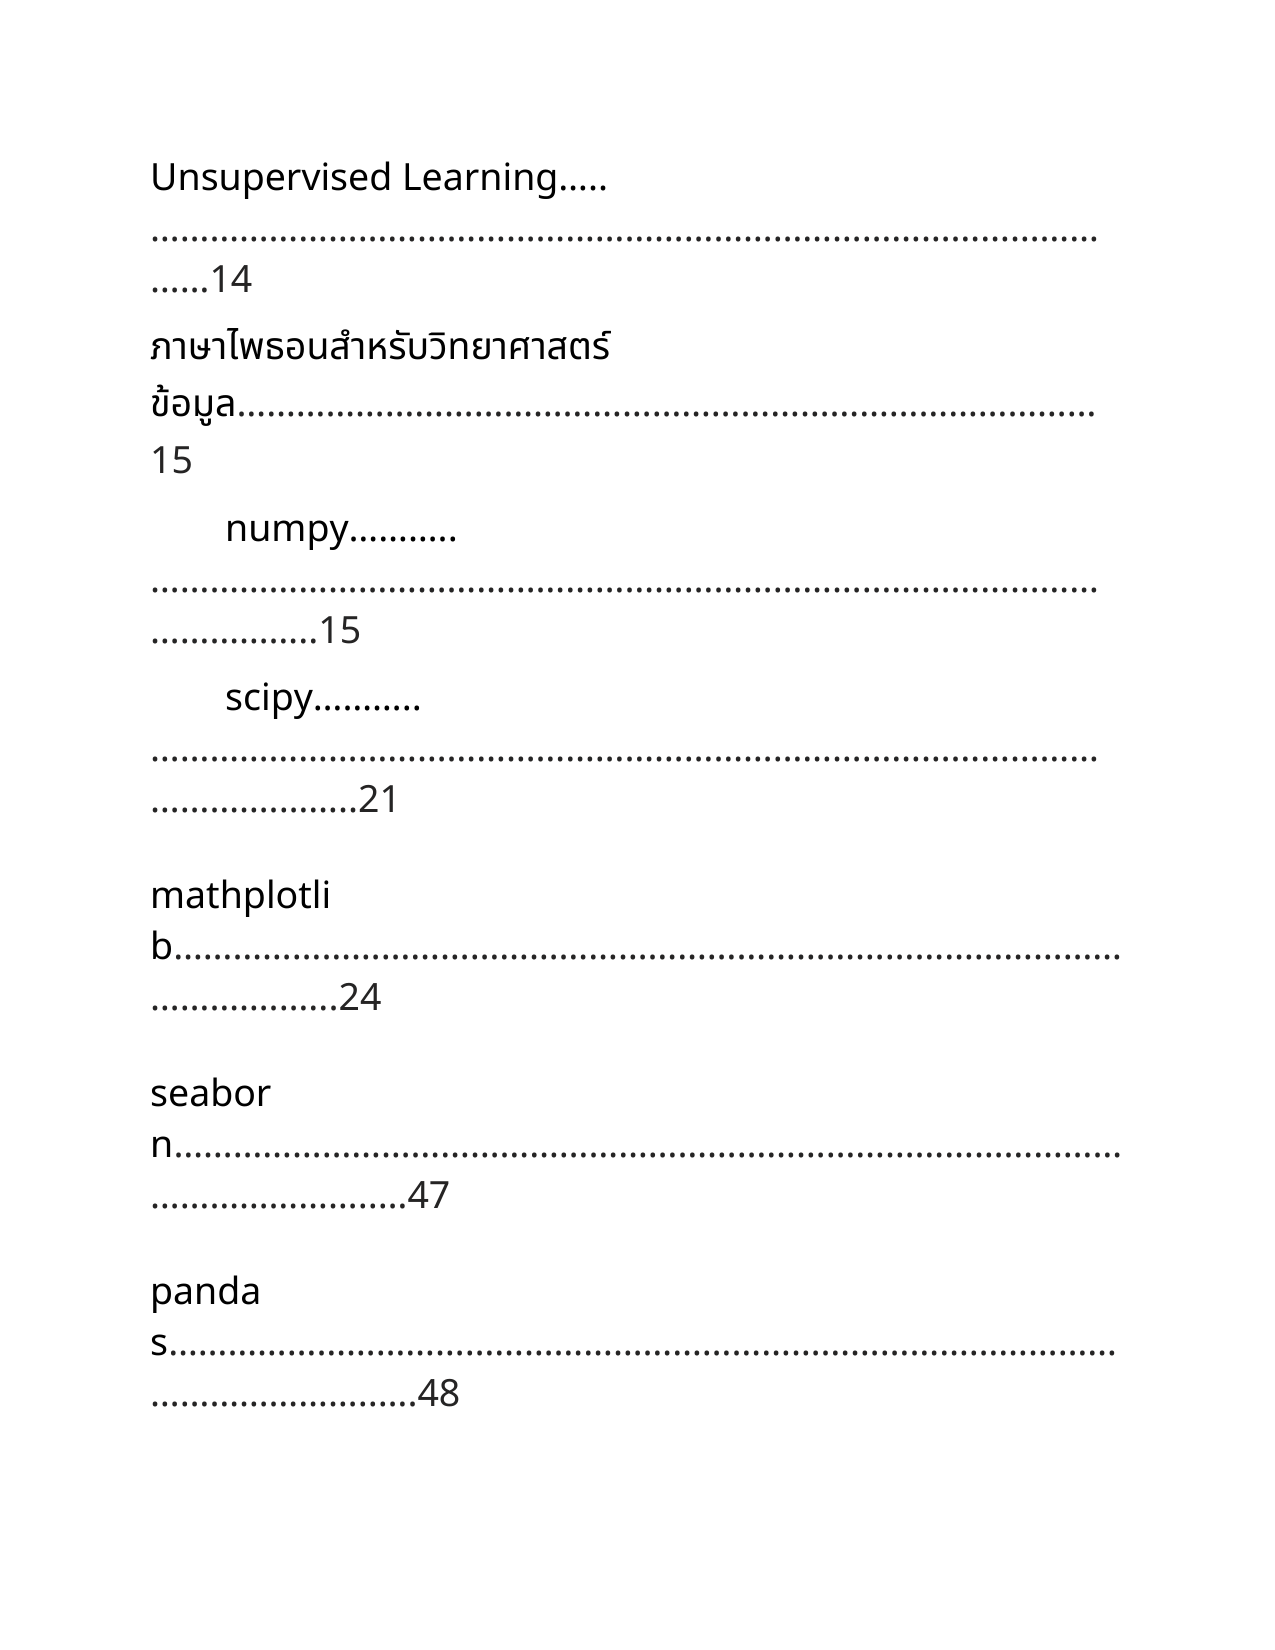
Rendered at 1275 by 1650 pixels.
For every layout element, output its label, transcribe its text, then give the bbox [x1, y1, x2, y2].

text pandas………………………………………………………………………………………………………..….48 [150, 1236, 1125, 1417]
text seaborn………………………………………………………………………………………………………..…47 [150, 1038, 1125, 1219]
text numpy………..…………………………………………………………………………………………………..15 [150, 501, 1125, 654]
text scipy………..……………………………………………………………………………………………….……..21 [150, 671, 1125, 824]
text ภาษาไพธอนสำหรับวิทยาศาสตร์ข้อมูล……………………………………………………………………………15 [150, 320, 1125, 484]
text Unsupervised Learning…..…………………………………………………………………………………………14 [150, 150, 1125, 303]
text mathplotlib……………………………………………………………………………………………….…...24 [150, 840, 1125, 1022]
